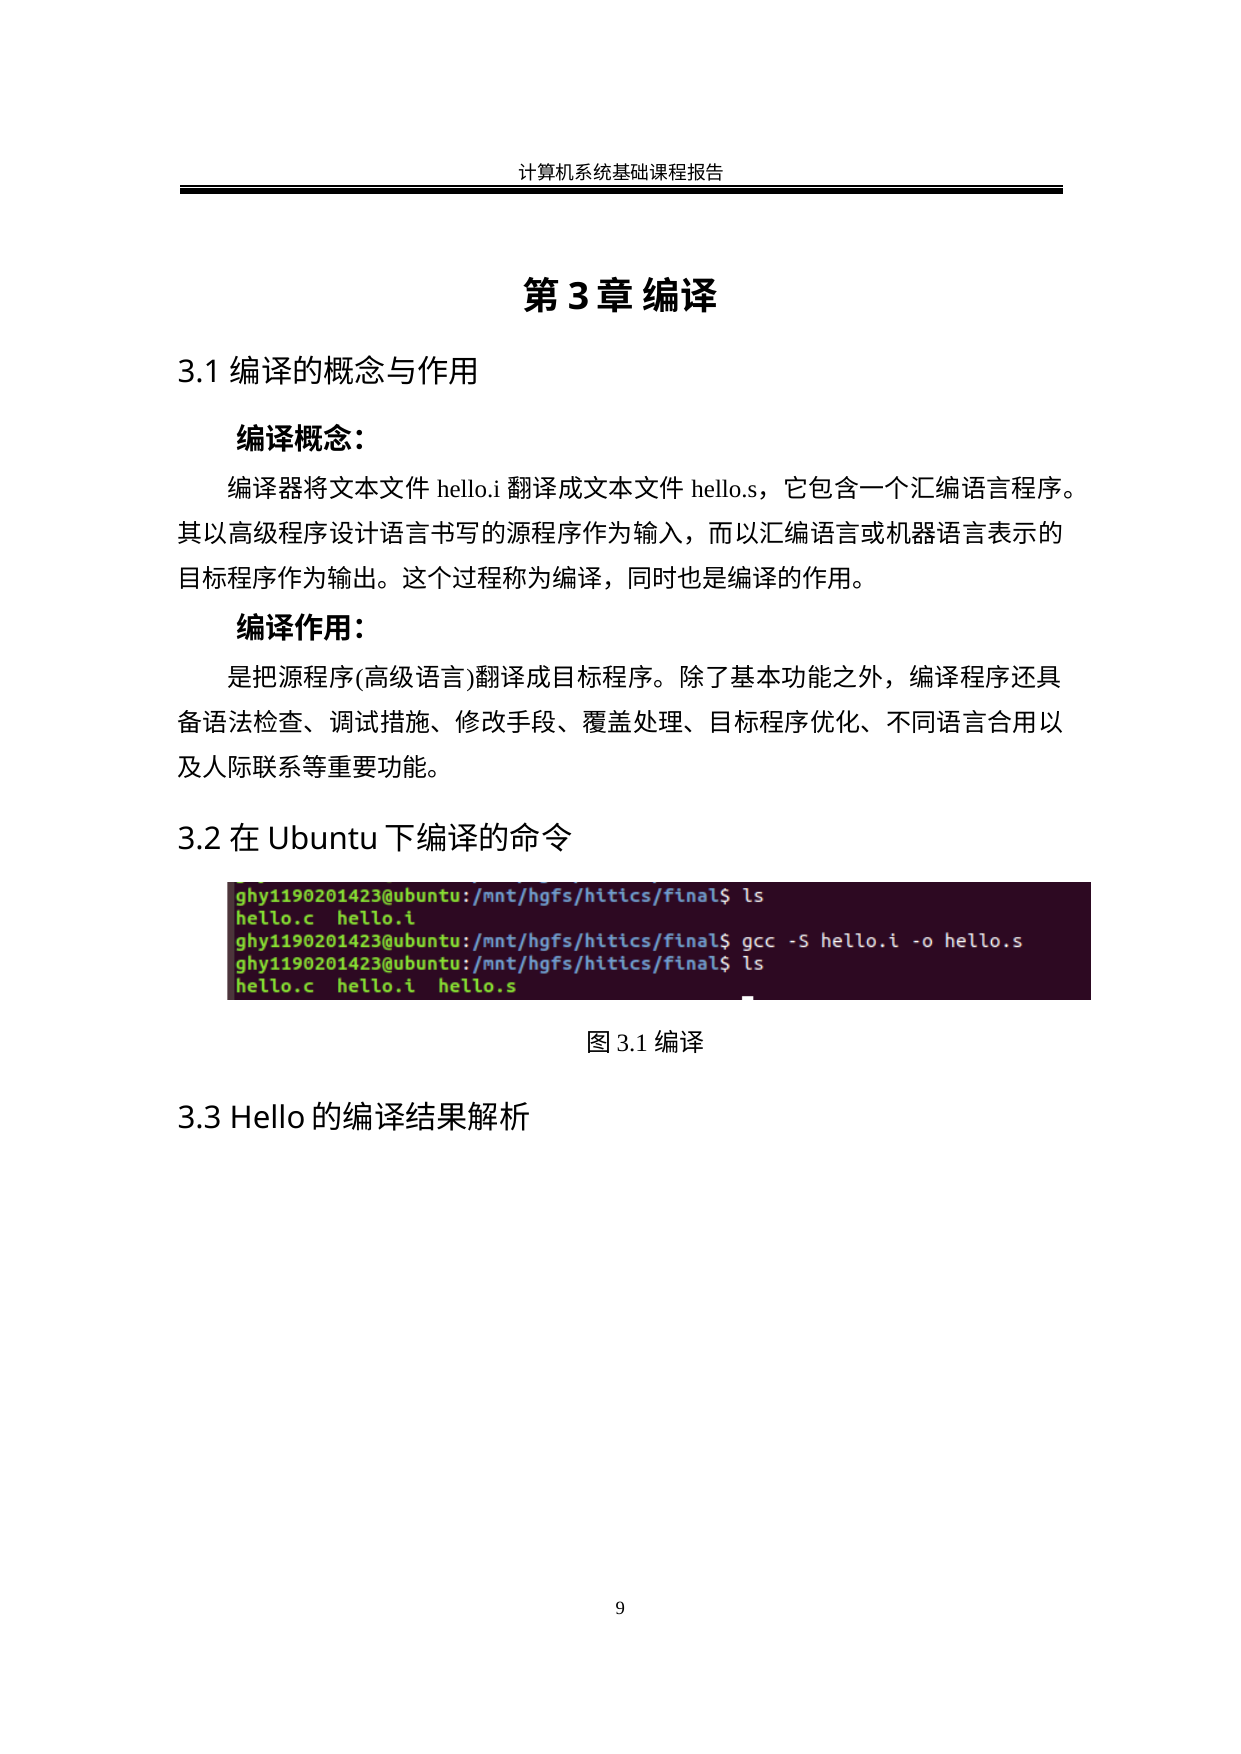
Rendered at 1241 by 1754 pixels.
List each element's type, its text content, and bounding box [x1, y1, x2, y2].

picture [227, 882, 1091, 1000]
subtitle 3.3 Hello的编译结果解析 [177, 1096, 1063, 1136]
text 编译器将文本文件 hello.i 翻译成文本文件 hello.s，它包含一个汇编语言程序。其以高级程序设计语言书写的源程序作为输入，而以汇编语言或机器语言表示的目标程序作为输出。这个过程称为编译，同时也是编译的作用。 [177, 468, 1063, 595]
text 编译作用： [177, 604, 1063, 646]
subtitle 第3章 编译 [177, 242, 1063, 326]
text 是把源程序(高级语言)翻译成目标程序。除了基本功能之外，编译程序还具备语法检查、调试措施、修改手段、覆盖处理、目标程序优化、不同语言合用以及人际联系等重要功能。 [177, 657, 1063, 784]
subtitle 3.1 编译的概念与作用 [177, 351, 1063, 390]
text 图3.1 编译 [227, 1022, 1063, 1059]
text 编译概念： [177, 415, 1063, 458]
subtitle 3.2 在Ubuntu下编译的命令 [177, 818, 1063, 857]
